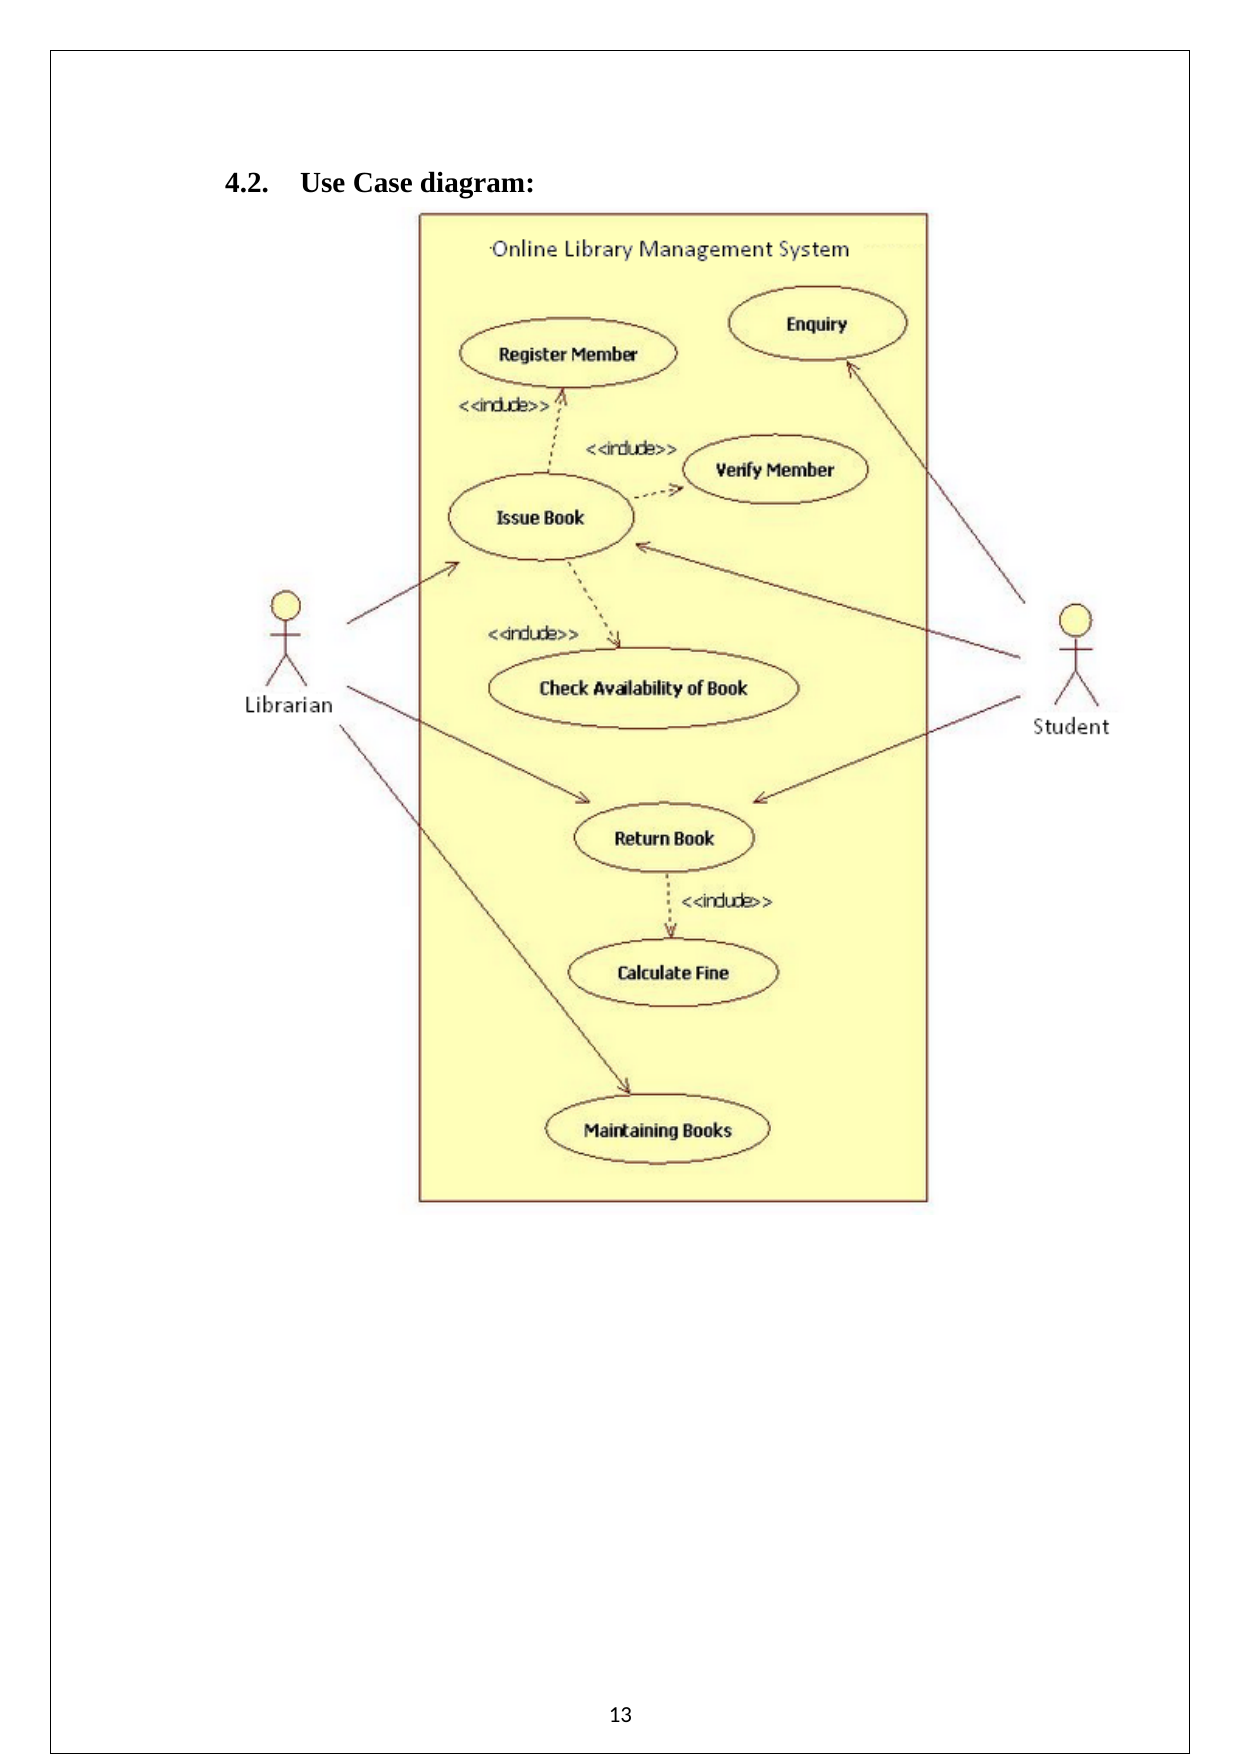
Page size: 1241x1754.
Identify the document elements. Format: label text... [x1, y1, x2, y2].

picture [225, 207, 1164, 1215]
list Use Case diagram: [225, 166, 1090, 199]
